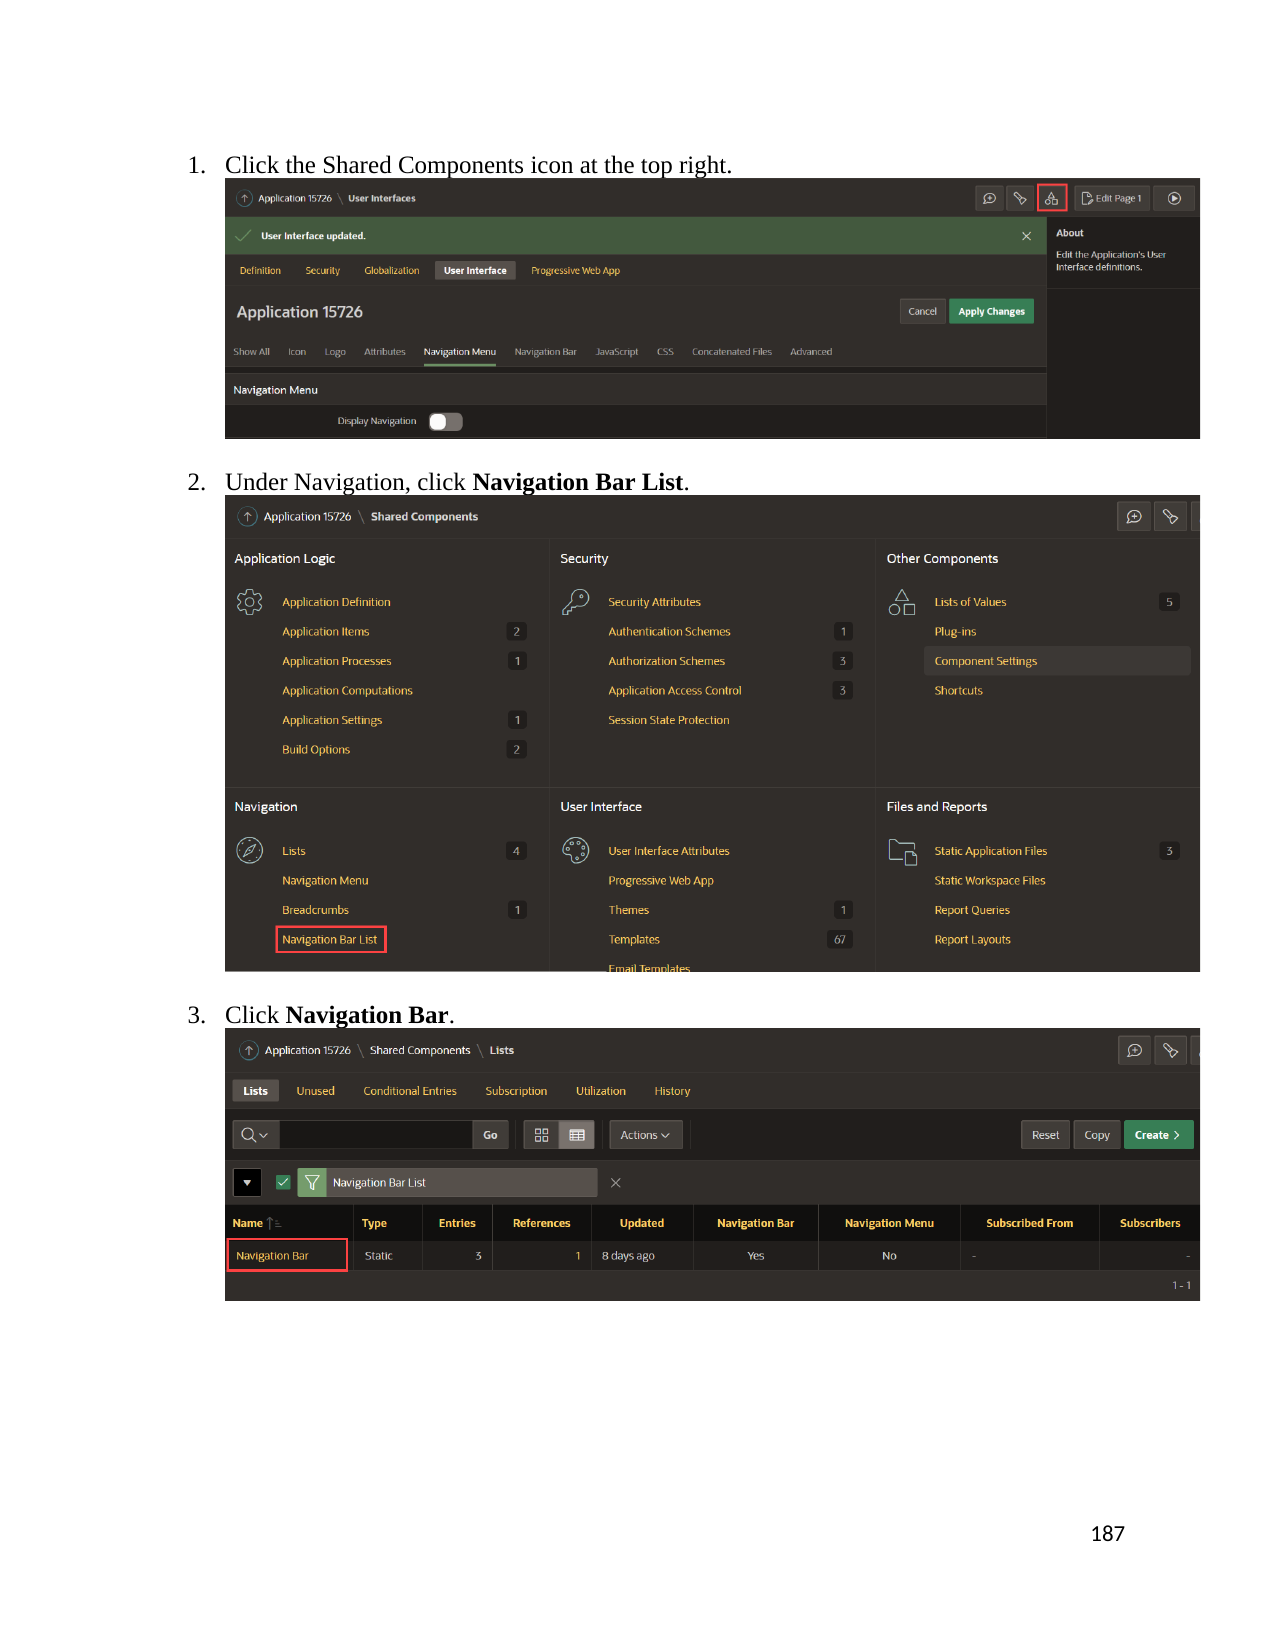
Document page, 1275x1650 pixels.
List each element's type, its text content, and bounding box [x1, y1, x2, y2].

picture [225, 178, 1200, 439]
picture [225, 1028, 1200, 1301]
picture [225, 495, 1200, 972]
